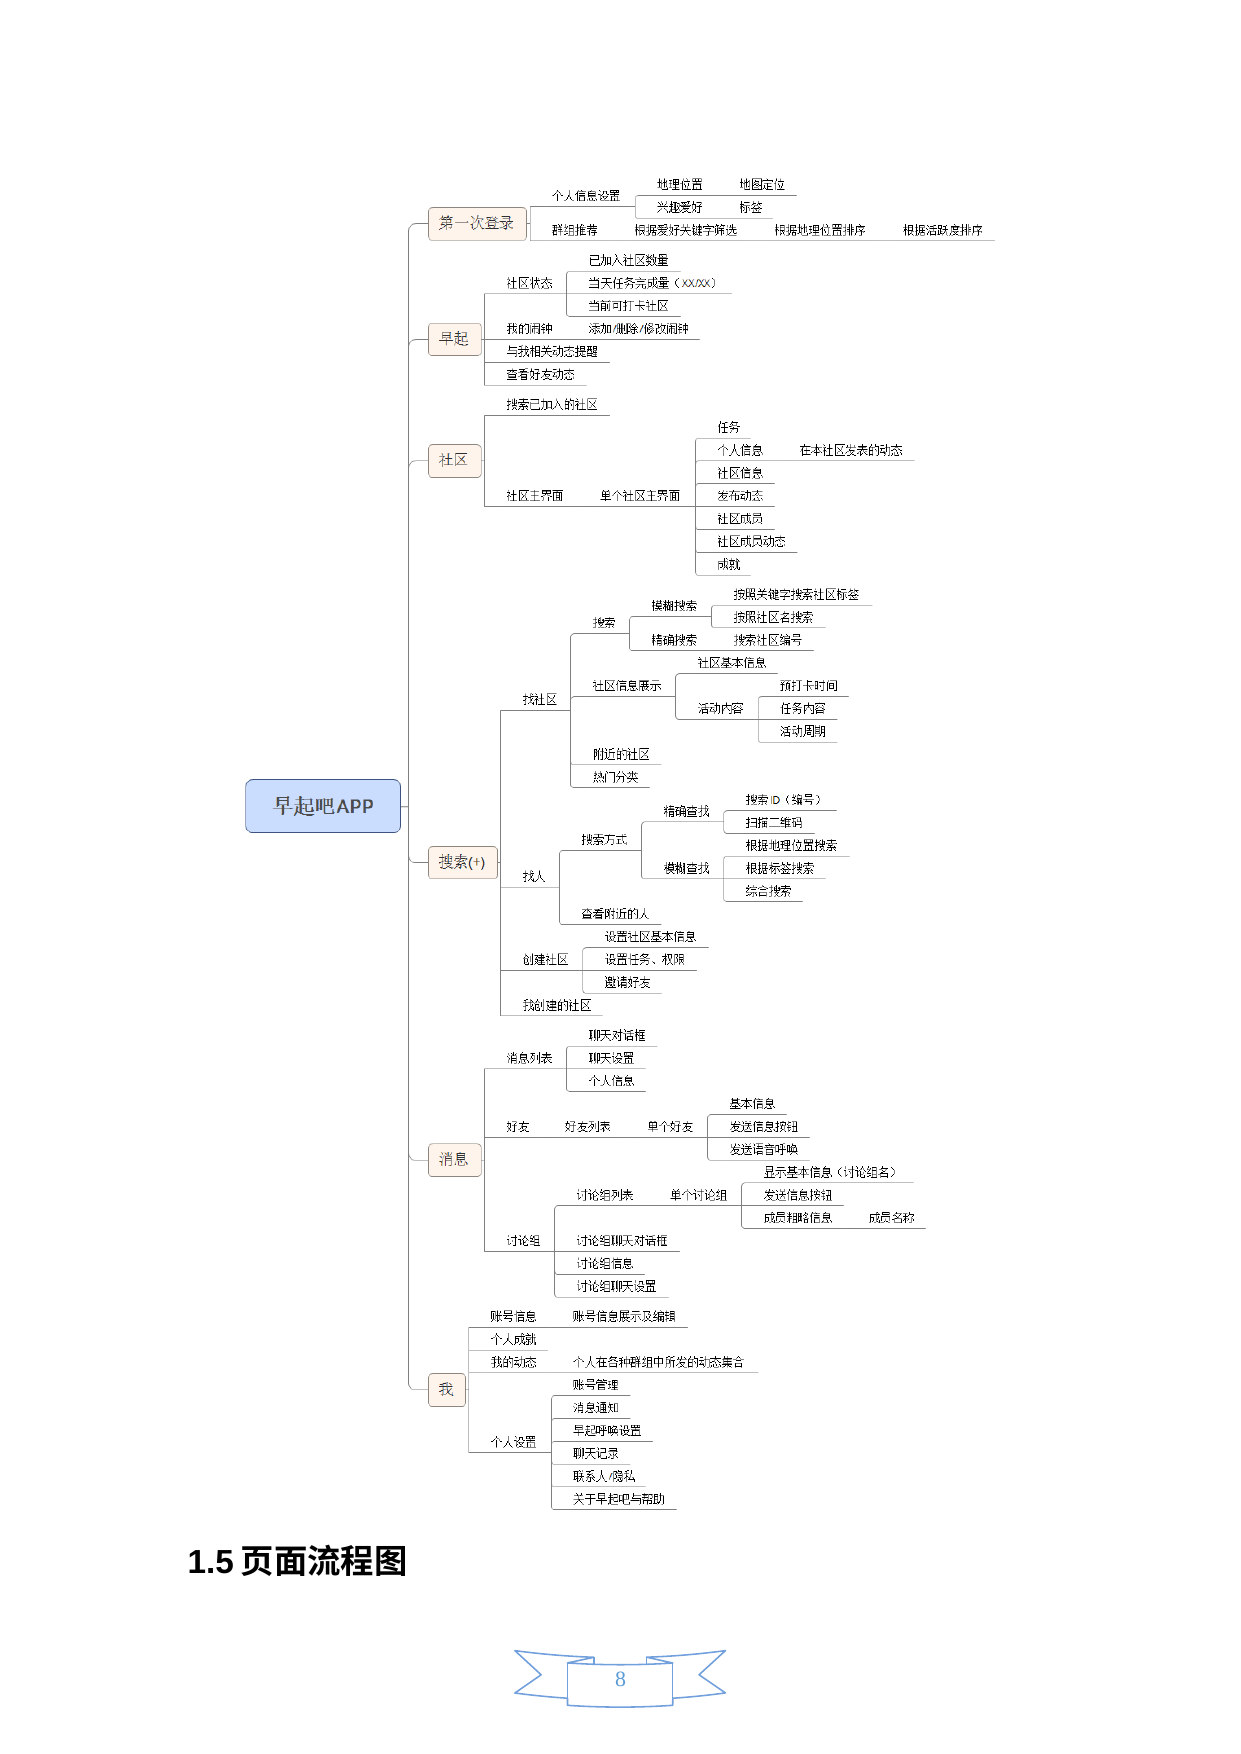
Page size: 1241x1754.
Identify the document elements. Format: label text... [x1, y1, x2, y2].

subtitle 1.5页面流程图 [187, 1527, 1053, 1592]
picture [232, 162, 1008, 1522]
